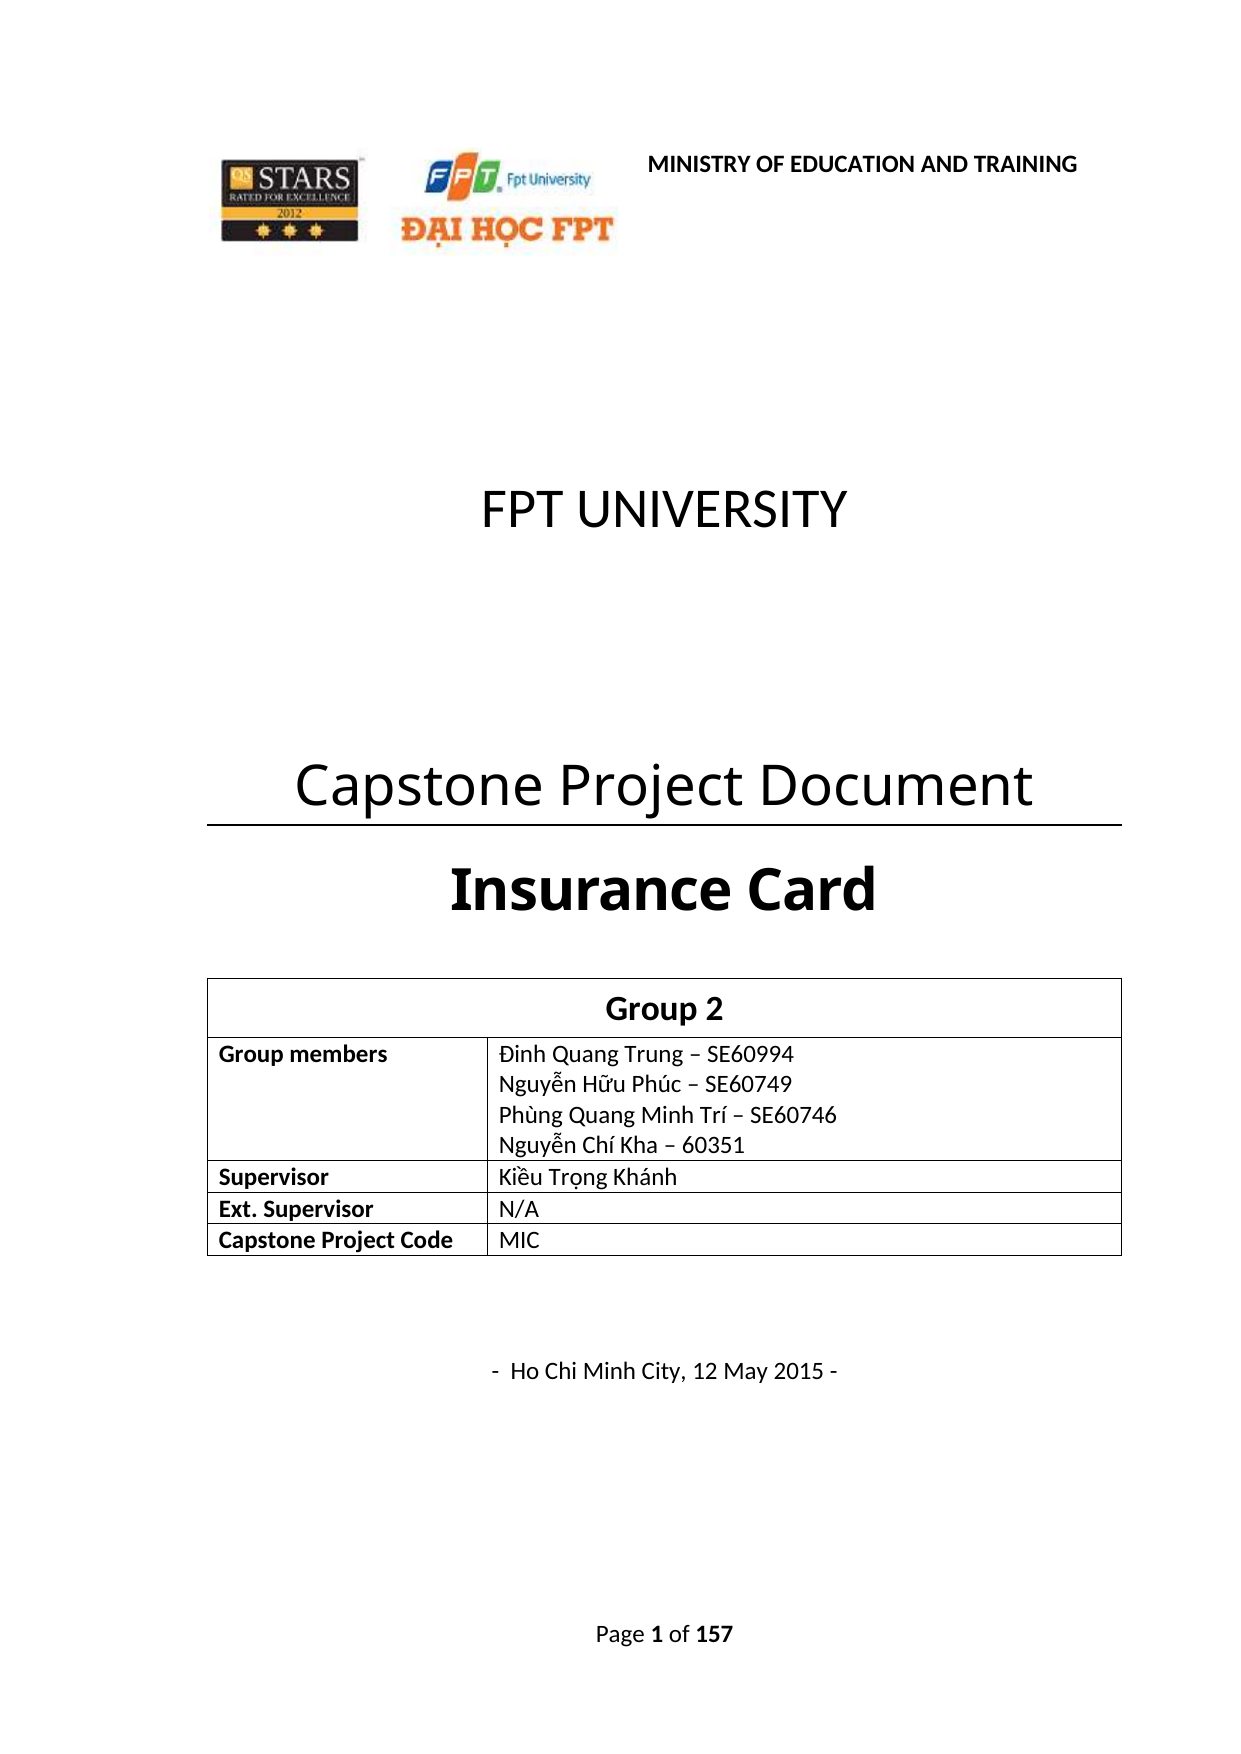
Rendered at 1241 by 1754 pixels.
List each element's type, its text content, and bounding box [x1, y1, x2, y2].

title Insurance Card [207, 848, 1122, 928]
text MINISTRY OF EDUCATION AND TRAINING [629, 148, 1122, 178]
table_cell Group members [208, 1038, 487, 1160]
table_cell N/A [488, 1193, 1121, 1223]
text FPT UNIVERSITY [207, 473, 1122, 542]
table_cell Supervisor [208, 1161, 487, 1192]
text Capstone Project Document [207, 745, 1122, 824]
table_cell Capstone Project Code [208, 1224, 487, 1255]
table_cell MIC [488, 1224, 1121, 1255]
text - Ho Chi Minh City, 12 May 2015 - [207, 1355, 1122, 1386]
table_header Group 2 [208, 979, 1121, 1037]
picture [207, 147, 629, 258]
table_cell Ext. Supervisor [208, 1193, 487, 1223]
table_cell Kiều Trọng Khánh [488, 1161, 1121, 1192]
table_cell Đinh Quang Trung – SE60994 Nguyễn Hữu Phúc – SE60749 Phùng Quang Minh Trí – SE60746 Nguyễn Chí Kha – 60351 [488, 1038, 1121, 1160]
